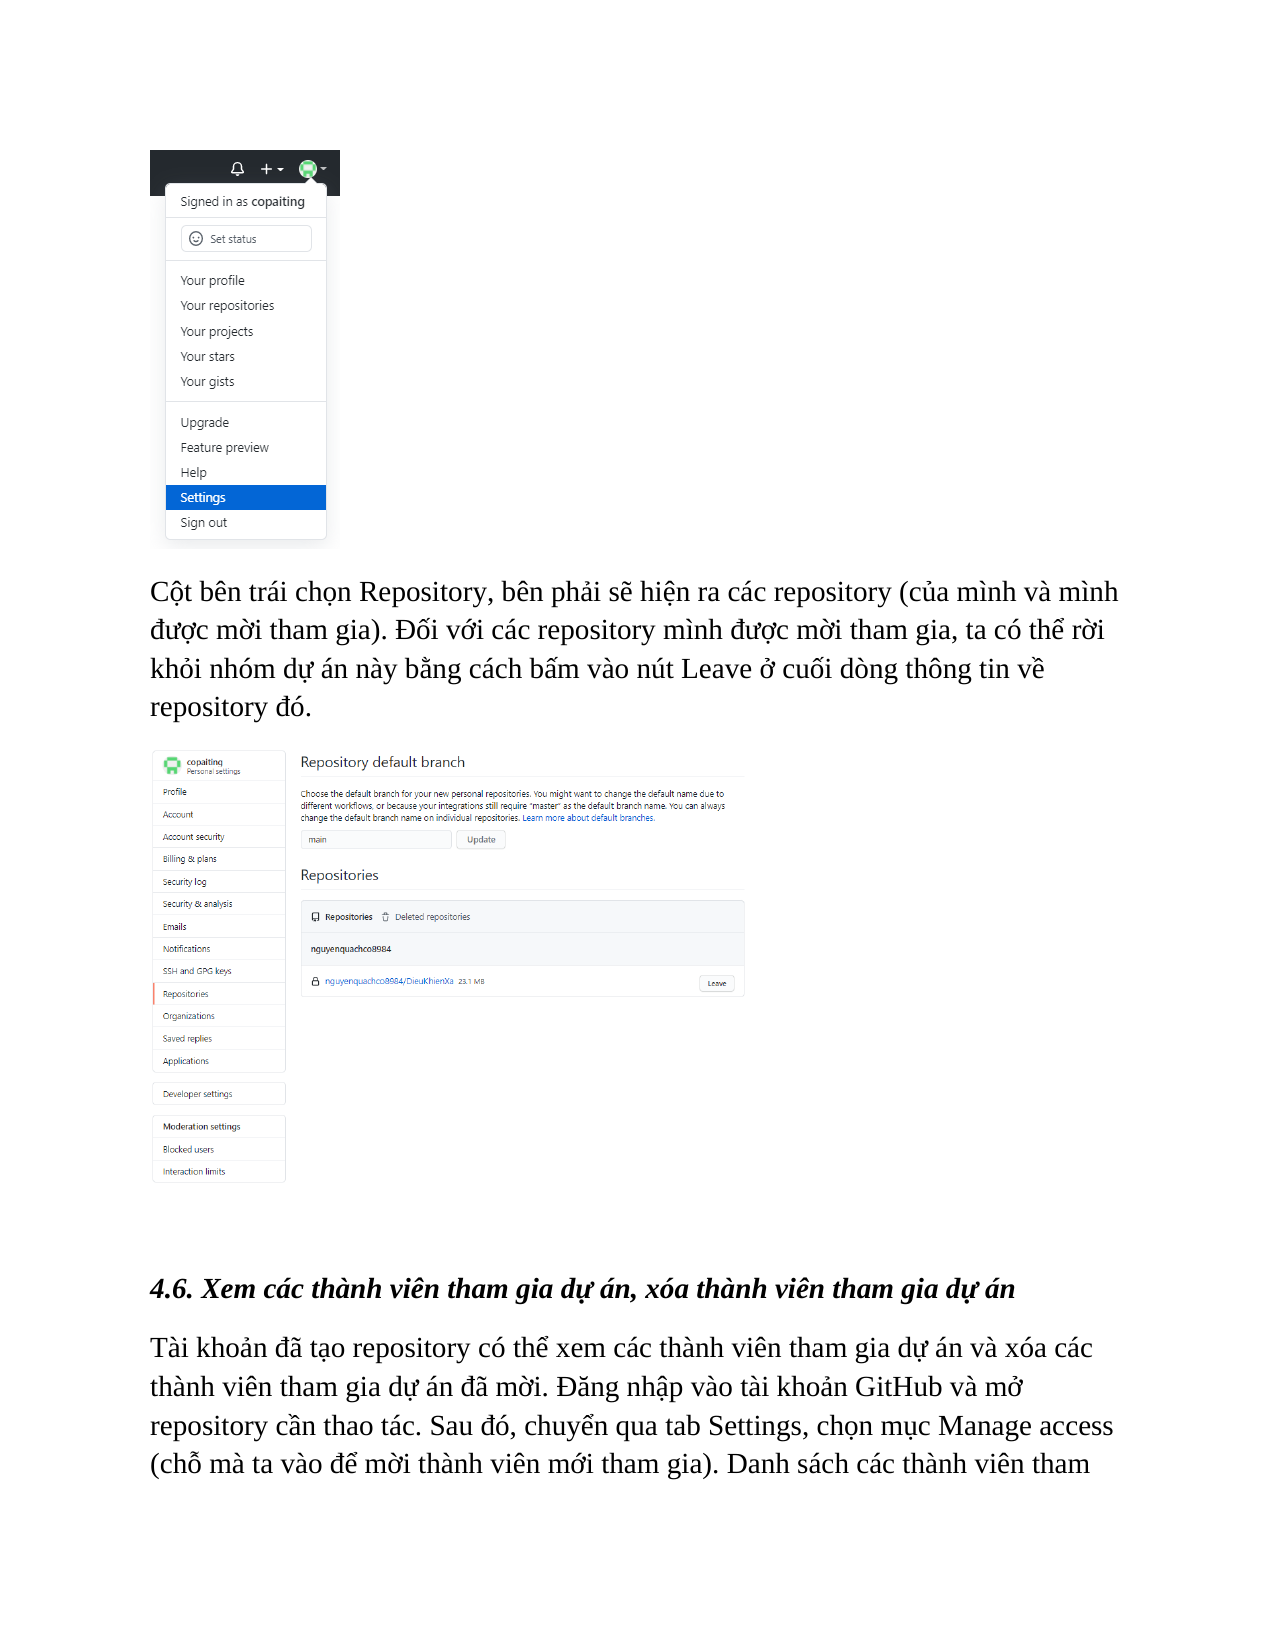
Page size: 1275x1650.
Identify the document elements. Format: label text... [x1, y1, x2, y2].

picture [150, 748, 753, 1187]
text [150, 1331, 1125, 1480]
text Cột bên trái chọn Repository, bên phải sẽ hiện ra các repository (của mình và mình được mời tham gia). Đối với các repository mình được mời tham gia, ta có thể rời khỏi nhóm dự án này bằng cách bấm vào nút Leave ở cuối dòng thông tin về repository đó. [150, 574, 1125, 723]
picture [150, 150, 340, 549]
text 4.6. Xem các thành viên tham gia dự án, xóa thành viên tham gia dự án [150, 1271, 1125, 1305]
